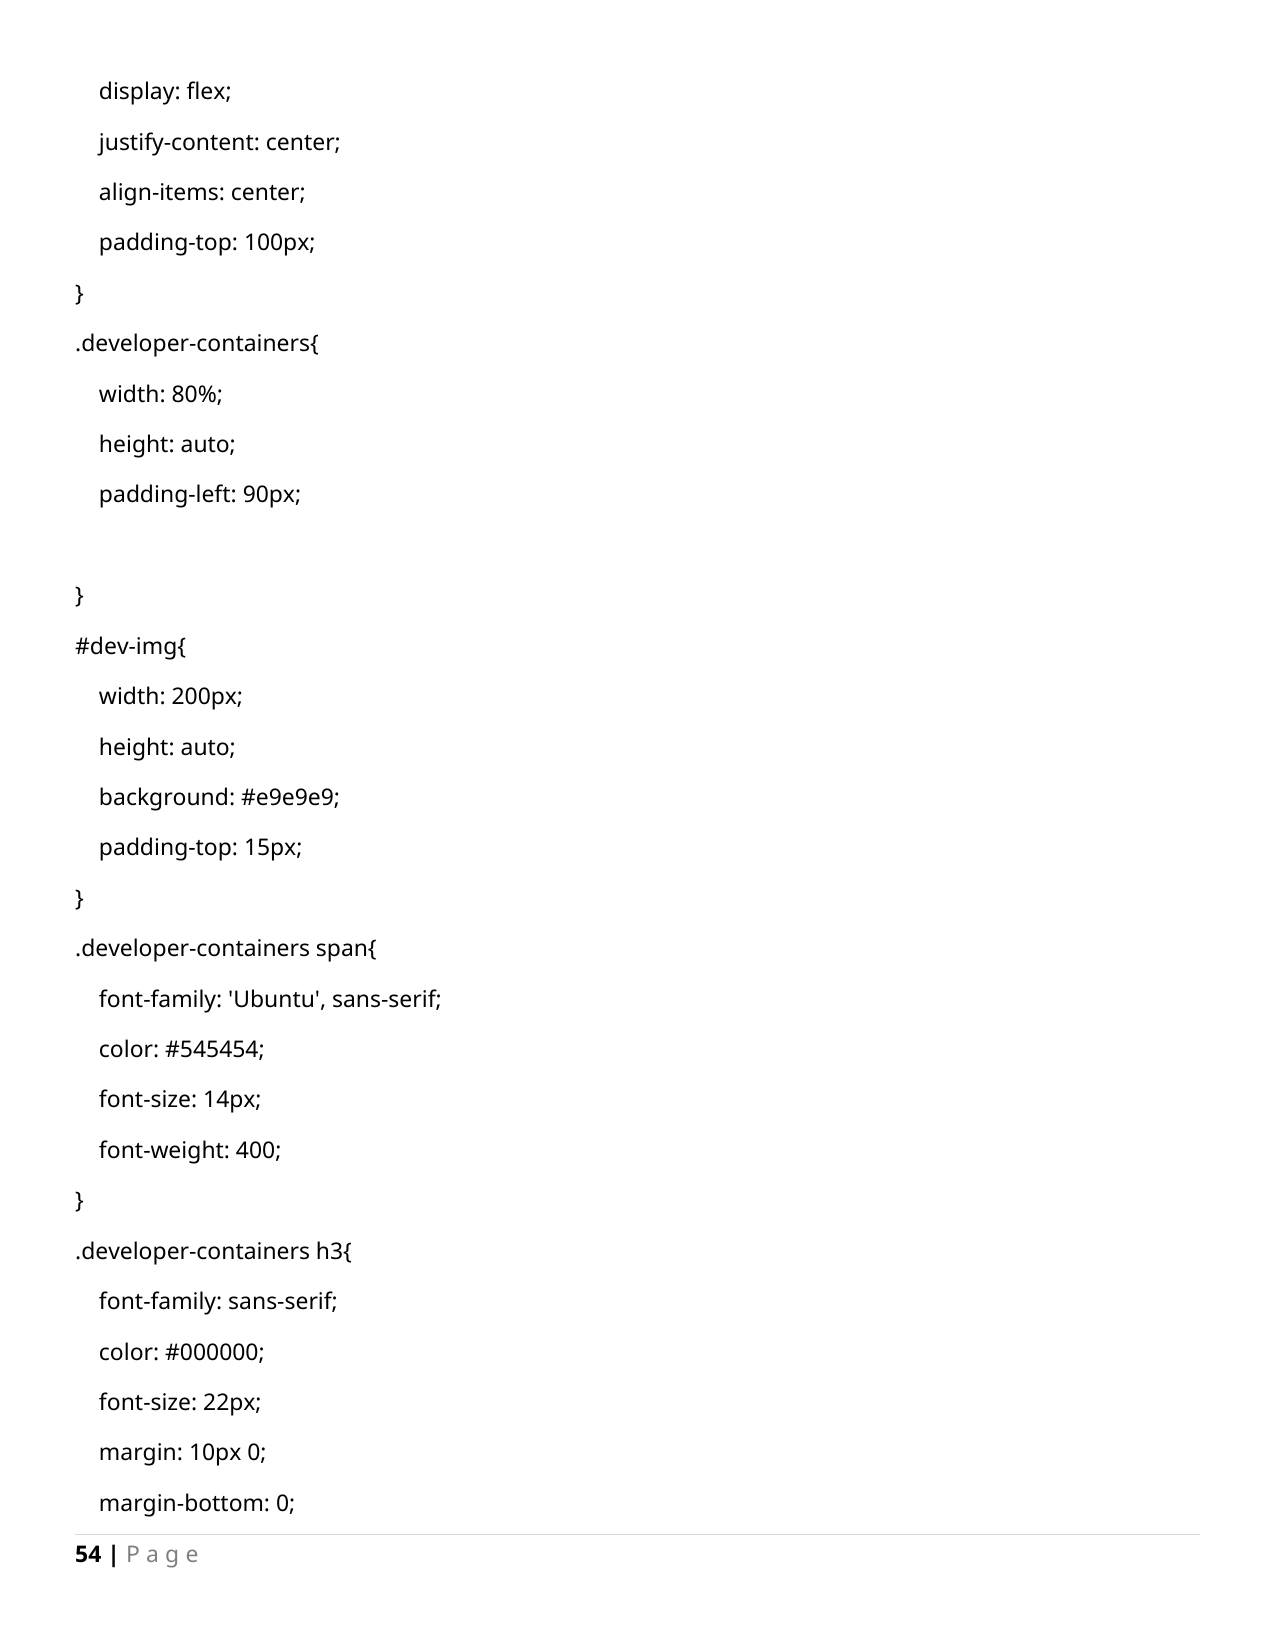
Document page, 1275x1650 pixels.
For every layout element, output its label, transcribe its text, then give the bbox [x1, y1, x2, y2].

text height: auto; [75, 730, 1200, 762]
text font-size: 22px; [75, 1386, 1200, 1417]
text width: 80%; [75, 377, 1200, 409]
text #dev-img{ [75, 629, 1200, 661]
text font-weight: 400; [75, 1134, 1200, 1165]
text .developer-containers span{ [75, 932, 1200, 963]
text display: flex; [75, 75, 1200, 106]
text align-items: center; [75, 176, 1200, 207]
text padding-top: 15px; [75, 831, 1200, 862]
text .developer-containers h3{ [75, 1234, 1200, 1266]
text } [75, 579, 1200, 610]
text margin-bottom: 0; [75, 1487, 1200, 1518]
text justify-content: center; [75, 125, 1200, 157]
text color: #000000; [75, 1335, 1200, 1367]
text padding-top: 100px; [75, 226, 1200, 257]
text } [75, 882, 1200, 913]
text font-family: 'Ubuntu', sans-serif; [75, 982, 1200, 1014]
text font-family: sans-serif; [75, 1285, 1200, 1316]
text color: #545454; [75, 1033, 1200, 1064]
text font-size: 14px; [75, 1083, 1200, 1114]
text margin: 10px 0; [75, 1436, 1200, 1467]
text background: #e9e9e9; [75, 781, 1200, 812]
text .developer-containers{ [75, 327, 1200, 358]
text } [75, 277, 1200, 308]
text height: auto; [75, 428, 1200, 459]
text width: 200px; [75, 680, 1200, 711]
text } [75, 1184, 1200, 1215]
text padding-left: 90px; [75, 478, 1200, 509]
